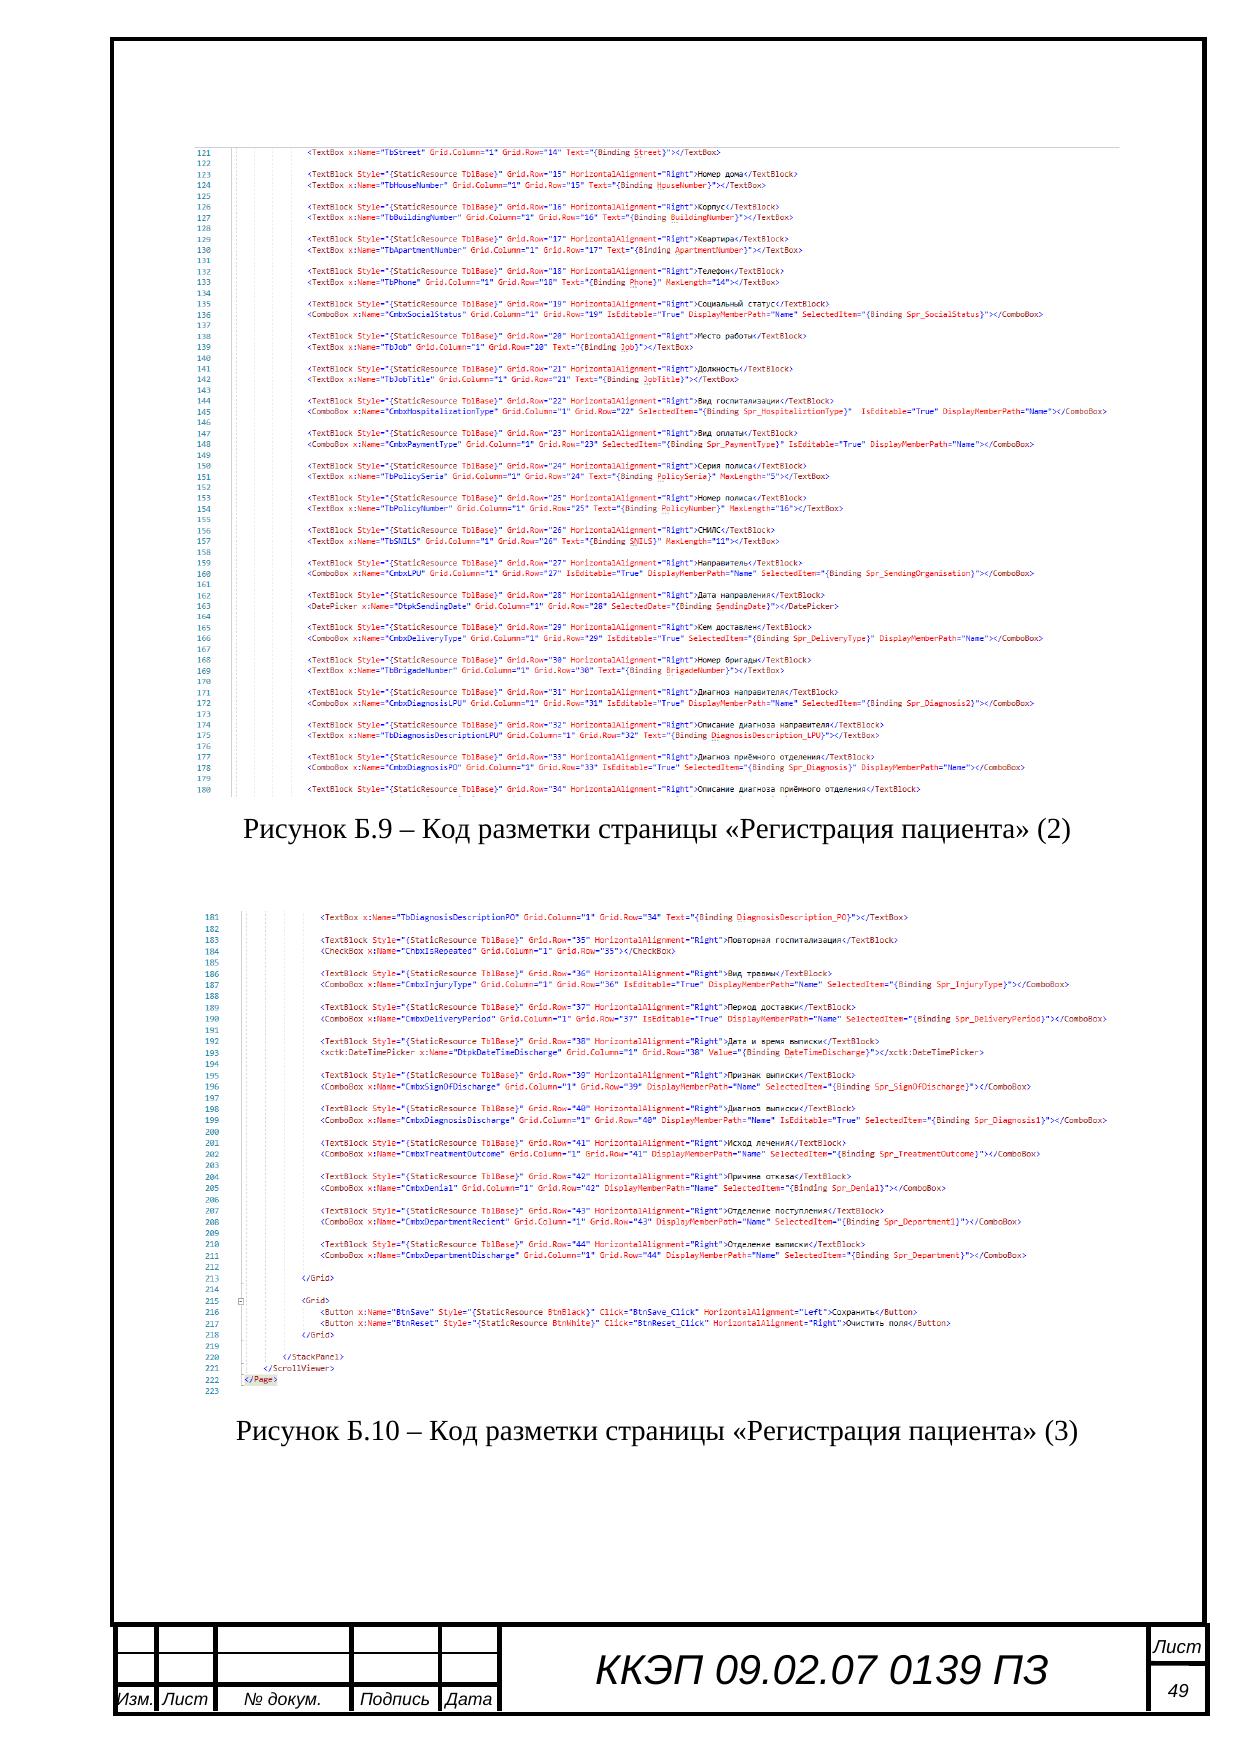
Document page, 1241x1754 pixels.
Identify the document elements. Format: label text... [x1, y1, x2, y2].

text Рисунок Б.9 – Код разметки страницы «Регистрация пациента» (2) [133, 811, 1181, 844]
picture [197, 911, 1118, 1400]
picture [194, 147, 1120, 797]
text Рисунок Б.10 – Код разметки страницы «Регистрация пациента» (3) [133, 1413, 1181, 1447]
